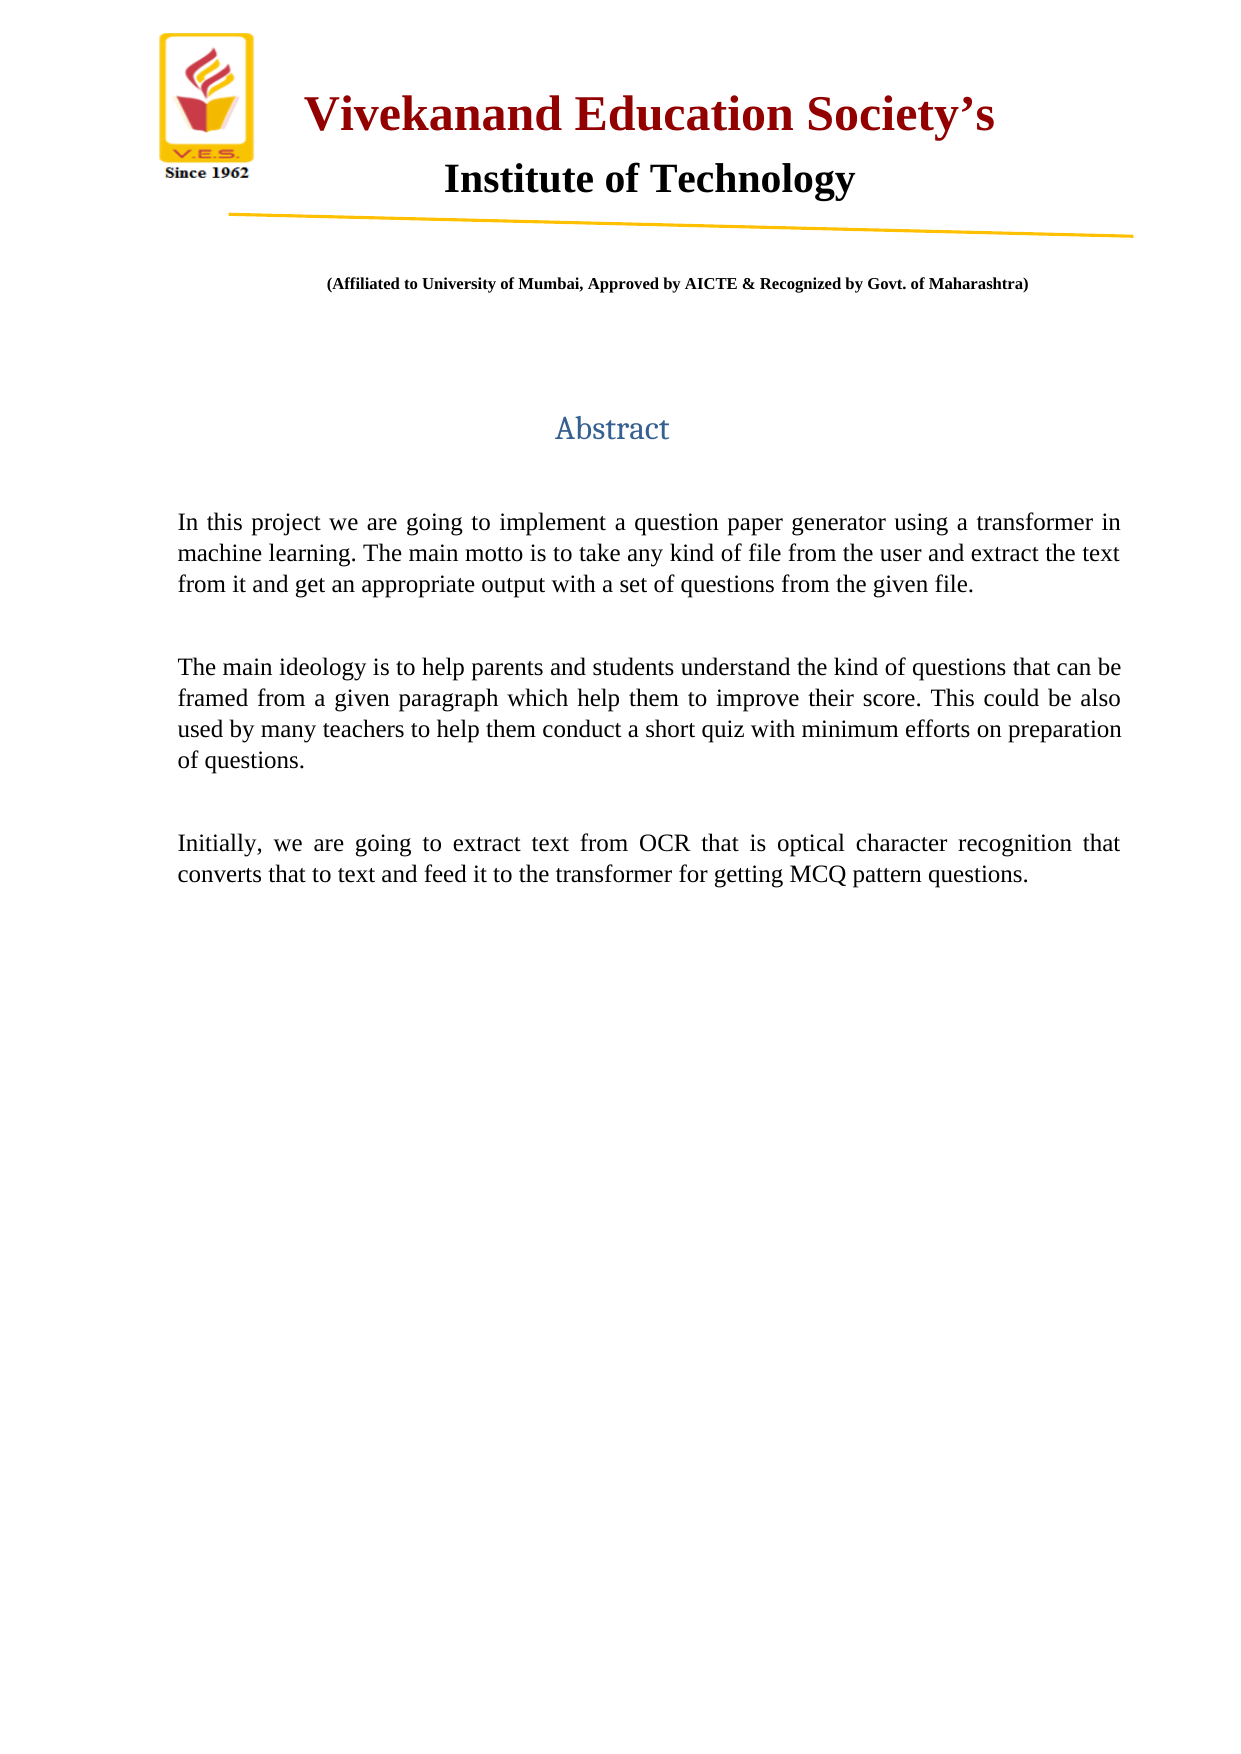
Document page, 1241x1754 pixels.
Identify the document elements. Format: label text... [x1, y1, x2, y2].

text The main ideology is to help parents and students understand the kind of questions that can be framed from a given paragraph which help them to improve their score. This could be also used by many teachers to help them conduct a short quiz with minimum efforts on preparation of questions. [177, 652, 1122, 774]
text Initially, we are going to extract text from OCR that is optical character recognition that converts that to text and feed it to the transformer for getting MCQ pattern questions. [177, 828, 1122, 888]
text In this project we are going to implement a question paper generator using a transformer in machine learning. The main motto is to take any kind of file from the user and extract the text from it and get an appropriate output with a set of questions from the given file. [177, 507, 1122, 598]
subtitle Abstract [102, 409, 1122, 447]
picture [158, 33, 259, 182]
